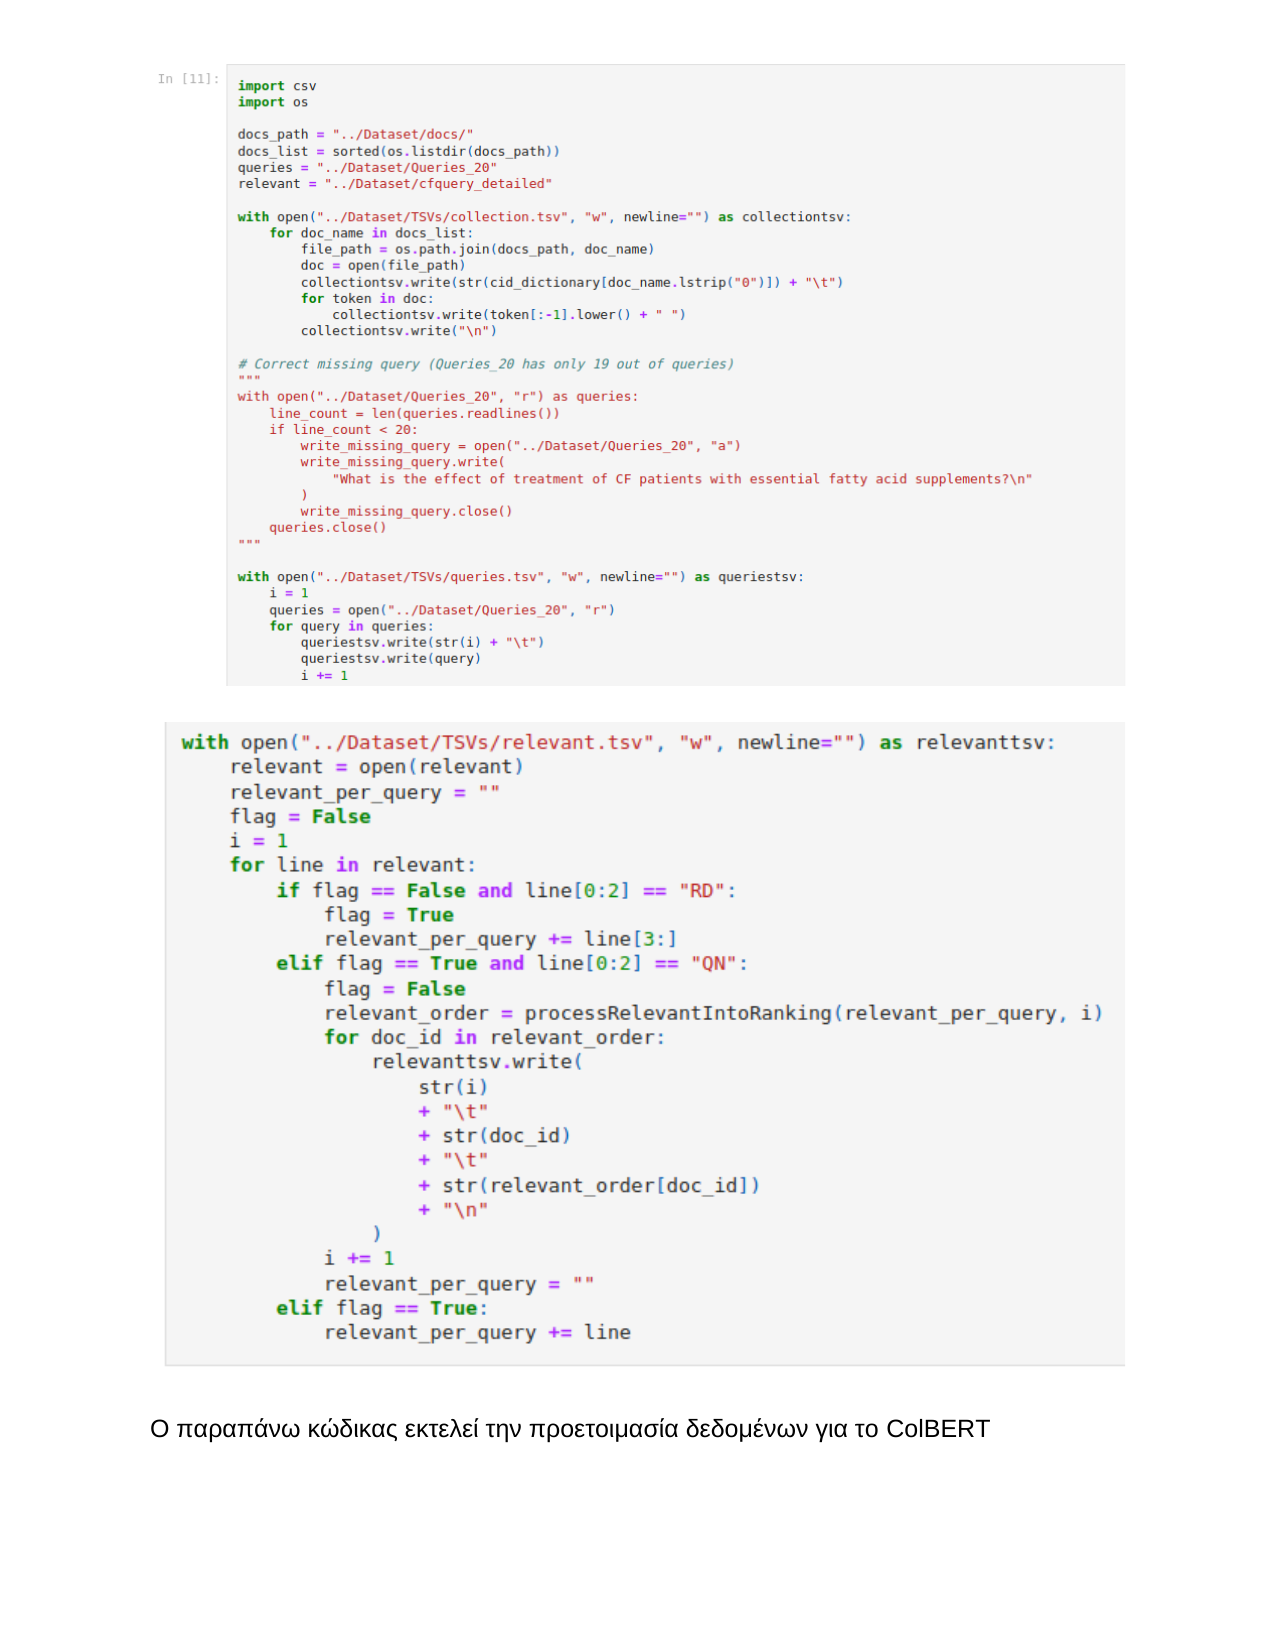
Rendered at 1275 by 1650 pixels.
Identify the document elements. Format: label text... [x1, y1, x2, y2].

picture [150, 722, 1125, 1377]
picture [150, 58, 1125, 686]
text Ο παραπάνω κώδικας εκτελεί την προετοιμασία δεδομένων για το ColBERT [150, 1414, 1125, 1443]
